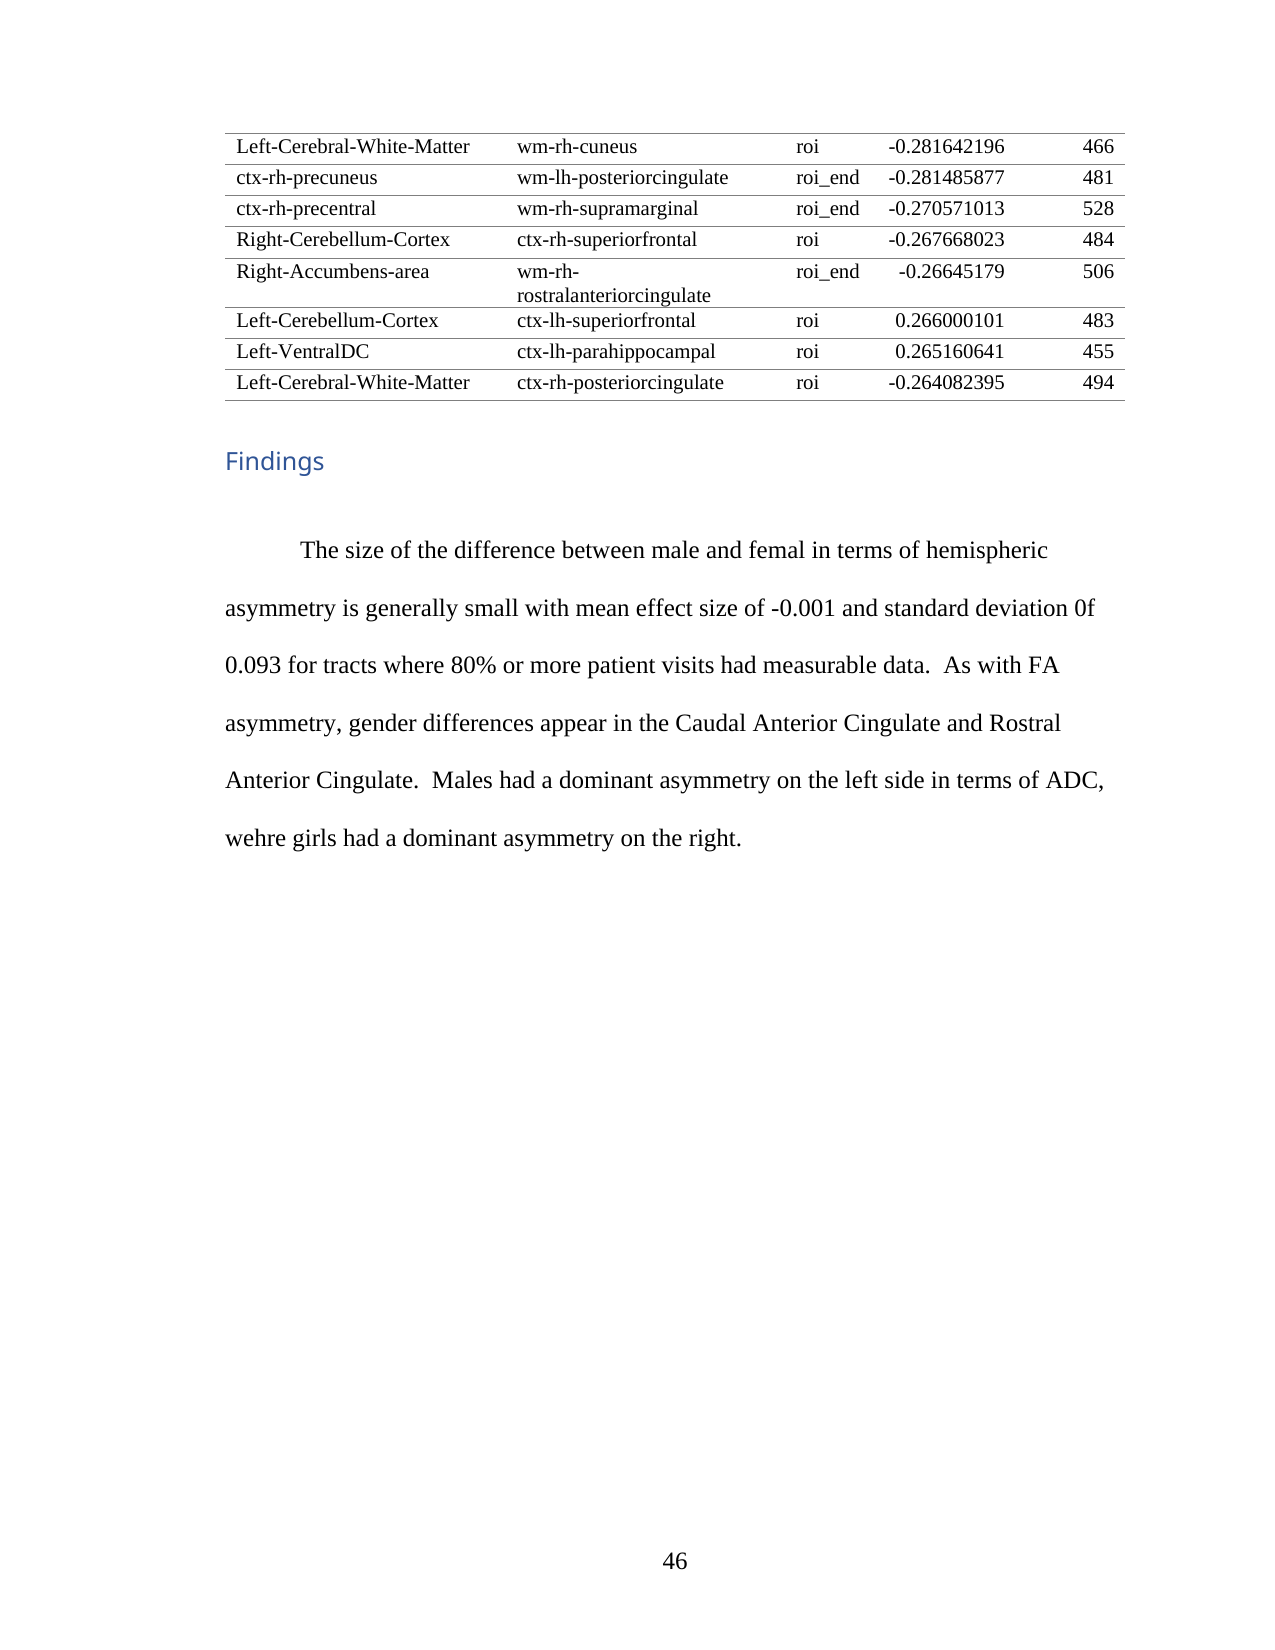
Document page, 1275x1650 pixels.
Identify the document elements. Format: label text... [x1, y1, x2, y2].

table_cell 466 [1016, 134, 1125, 164]
table_cell 483 [1016, 308, 1125, 338]
table_cell 494 [1016, 370, 1125, 400]
table_cell -0.264082395 [877, 370, 1016, 400]
table_cell -0.281485877 [877, 165, 1016, 195]
table_cell wm-rh-supramarginal [506, 196, 785, 226]
table_cell wm-lh-posteriorcingulate [506, 165, 785, 195]
subtitle Findings [225, 444, 1125, 478]
table_cell -0.281642196 [877, 134, 1016, 164]
table_cell ctx-rh-precentral [225, 196, 506, 226]
table_cell 455 [1016, 339, 1125, 369]
table_cell roi [785, 308, 877, 338]
table_cell Right-Accumbens-area [225, 259, 506, 307]
table_cell ctx-rh-superiorfrontal [506, 227, 785, 257]
table_cell 0.266000101 [877, 308, 1016, 338]
table_cell ctx-rh-posteriorcingulate [506, 370, 785, 400]
table_cell ctx-lh-parahippocampal [506, 339, 785, 369]
table_cell 528 [1016, 196, 1125, 226]
table_cell Left-Cerebellum-Cortex [225, 308, 506, 338]
table_cell Left-Cerebral-White-Matter [225, 370, 506, 400]
table_cell roi [785, 339, 877, 369]
table_cell roi [785, 134, 877, 164]
table_cell -0.270571013 [877, 196, 1016, 226]
table_cell wm-rh-rostralanteriorcingulate [506, 259, 785, 307]
table_cell roi_end [785, 196, 877, 226]
table_cell roi_end [785, 259, 877, 307]
table_cell 506 [1016, 259, 1125, 307]
table_cell -0.26645179 [877, 259, 1016, 307]
table_cell ctx-rh-precuneus [225, 165, 506, 195]
table_cell wm-rh-cuneus [506, 134, 785, 164]
table_cell 484 [1016, 227, 1125, 257]
table_cell Left-VentralDC [225, 339, 506, 369]
table_cell -0.267668023 [877, 227, 1016, 257]
table_cell Left-Cerebral-White-Matter [225, 134, 506, 164]
table_cell roi [785, 370, 877, 400]
table_cell 481 [1016, 165, 1125, 195]
table_cell roi [785, 227, 877, 257]
table_cell Right-Cerebellum-Cortex [225, 227, 506, 257]
table_cell ctx-lh-superiorfrontal [506, 308, 785, 338]
table_cell roi_end [785, 165, 877, 195]
table_cell 0.265160641 [877, 339, 1016, 369]
